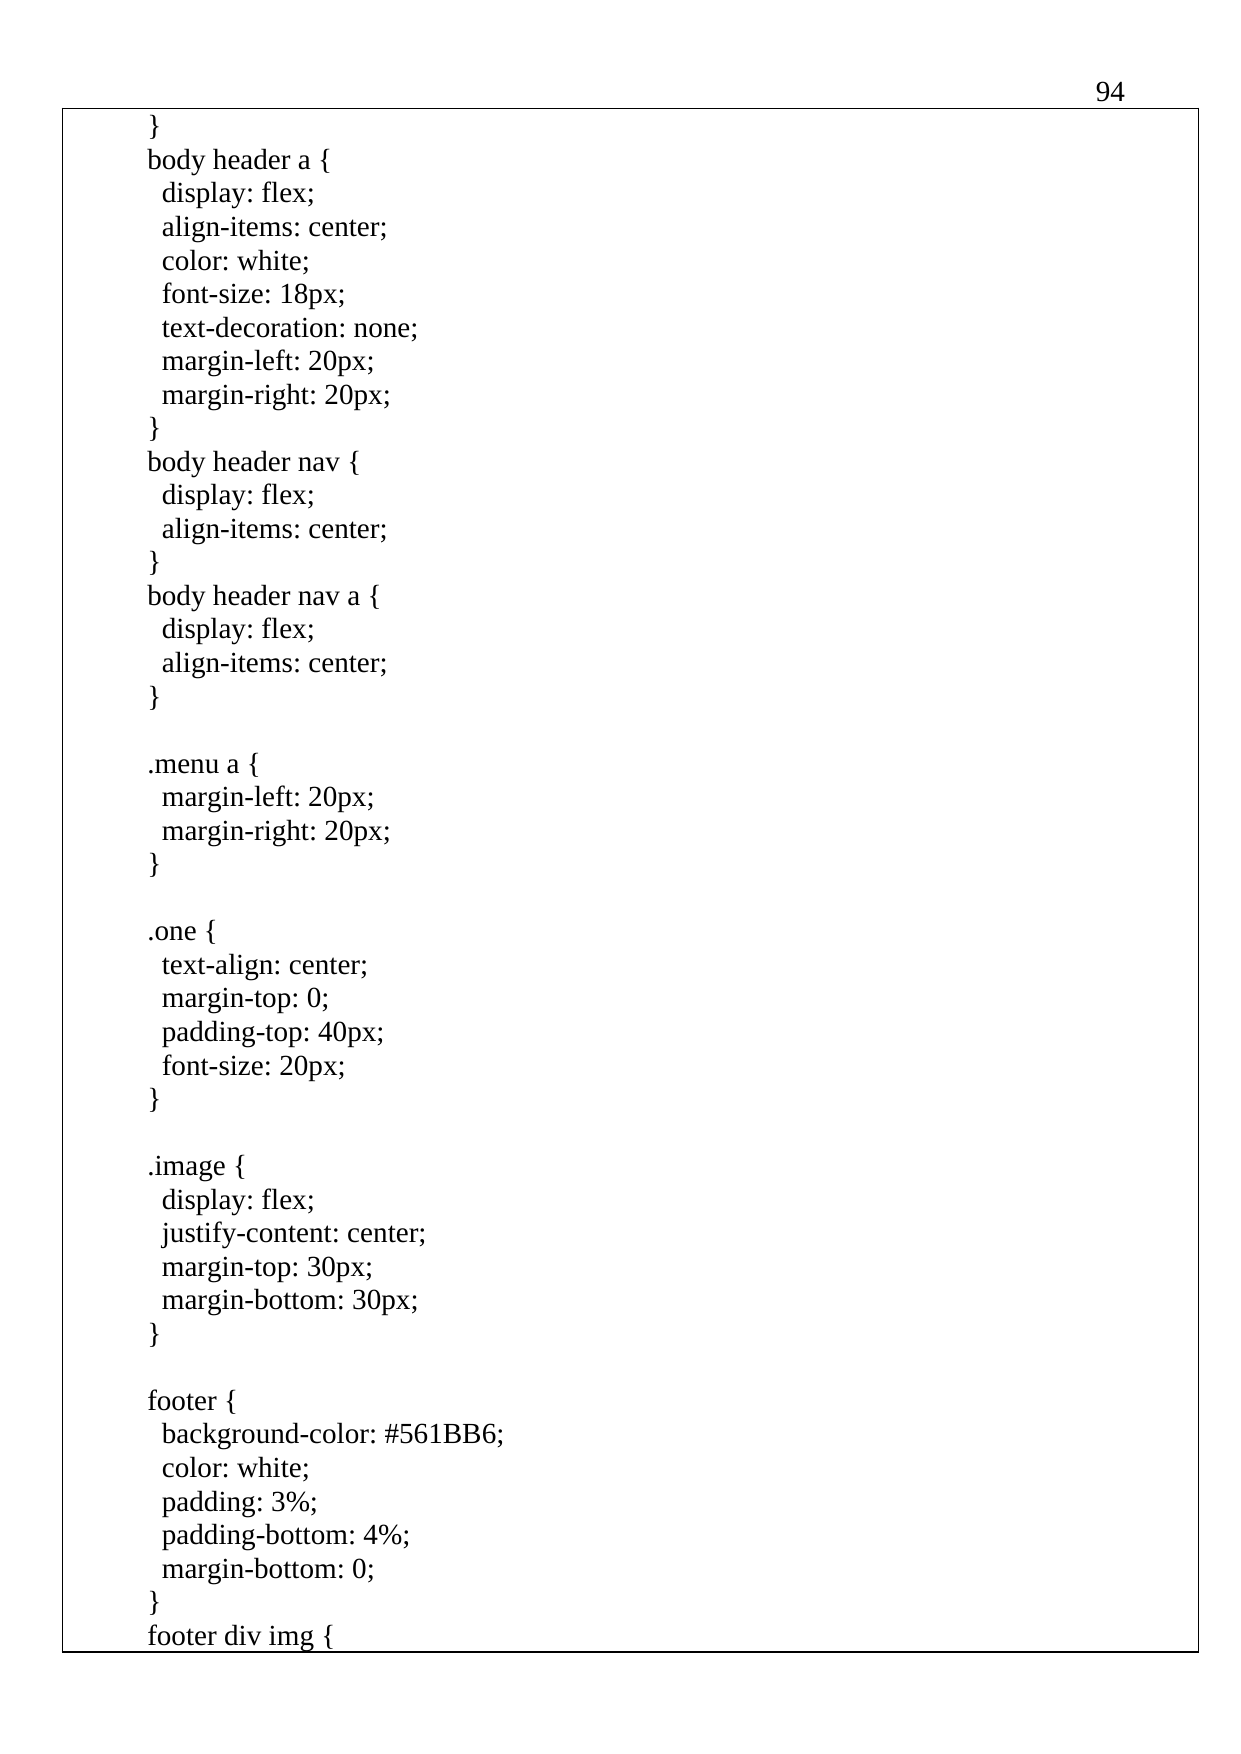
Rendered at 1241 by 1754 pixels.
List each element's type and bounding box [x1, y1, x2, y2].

table_header [63, 109, 1198, 1651]
